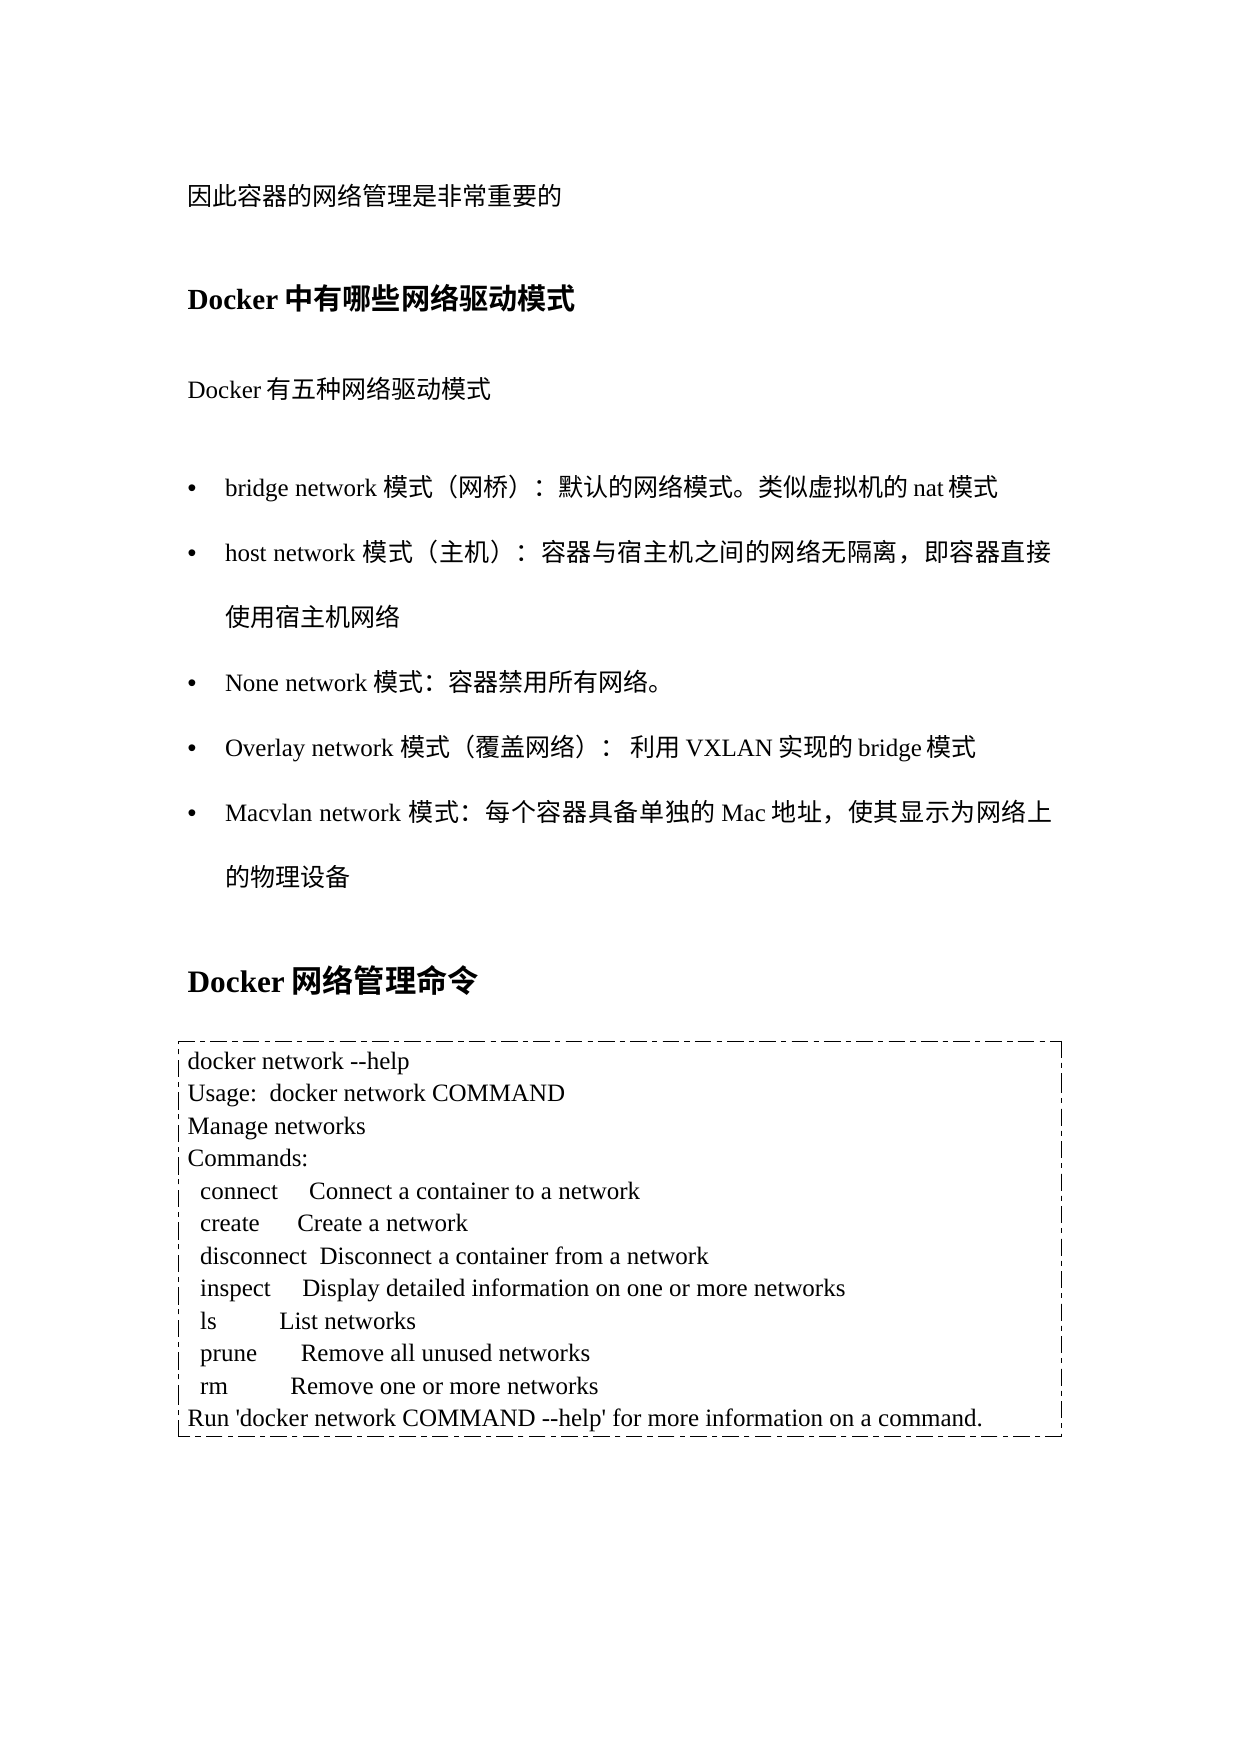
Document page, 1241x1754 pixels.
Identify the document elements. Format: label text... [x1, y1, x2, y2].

text Docker有五种网络驱动模式 [187, 355, 1053, 420]
list None network 模式：容器禁用所有网络。 [187, 648, 1053, 713]
text ls List networks [187, 1304, 1053, 1336]
text disconnect Disconnect a container from a network [187, 1239, 1053, 1271]
text Manage networks [187, 1109, 1053, 1141]
text Commands: [187, 1141, 1053, 1174]
subtitle Docker网络管理命令 [187, 957, 1053, 1002]
subtitle Docker中有哪些网络驱动模式 [187, 276, 1053, 318]
list Macvlan network 模式：每个容器具备单独的Mac地址，使其显示为网络上的物理设备 [187, 778, 1053, 908]
list bridge network 模式（网桥）：默认的网络模式。类似虚拟机的nat模式 [187, 453, 1053, 518]
text docker network --help [178, 1041, 1062, 1076]
text prune Remove all unused networks [187, 1336, 1053, 1369]
list Overlay network 模式（覆盖网络）： 利用VXLAN实现的bridge模式 [187, 713, 1053, 778]
text Usage: docker network COMMAND [187, 1076, 1053, 1109]
text inspect Display detailed information on one or more networks [187, 1271, 1053, 1304]
text Run 'docker network COMMAND --help' for more information on a command. [178, 1398, 1062, 1437]
text rm Remove one or more networks [187, 1369, 1053, 1398]
text 因此容器的网络管理是非常重要的 [187, 162, 1053, 227]
list host network 模式（主机）：容器与宿主机之间的网络无隔离，即容器直接使用宿主机网络 [187, 518, 1053, 648]
text create Create a network [187, 1206, 1053, 1239]
text connect Connect a container to a network [187, 1174, 1053, 1206]
